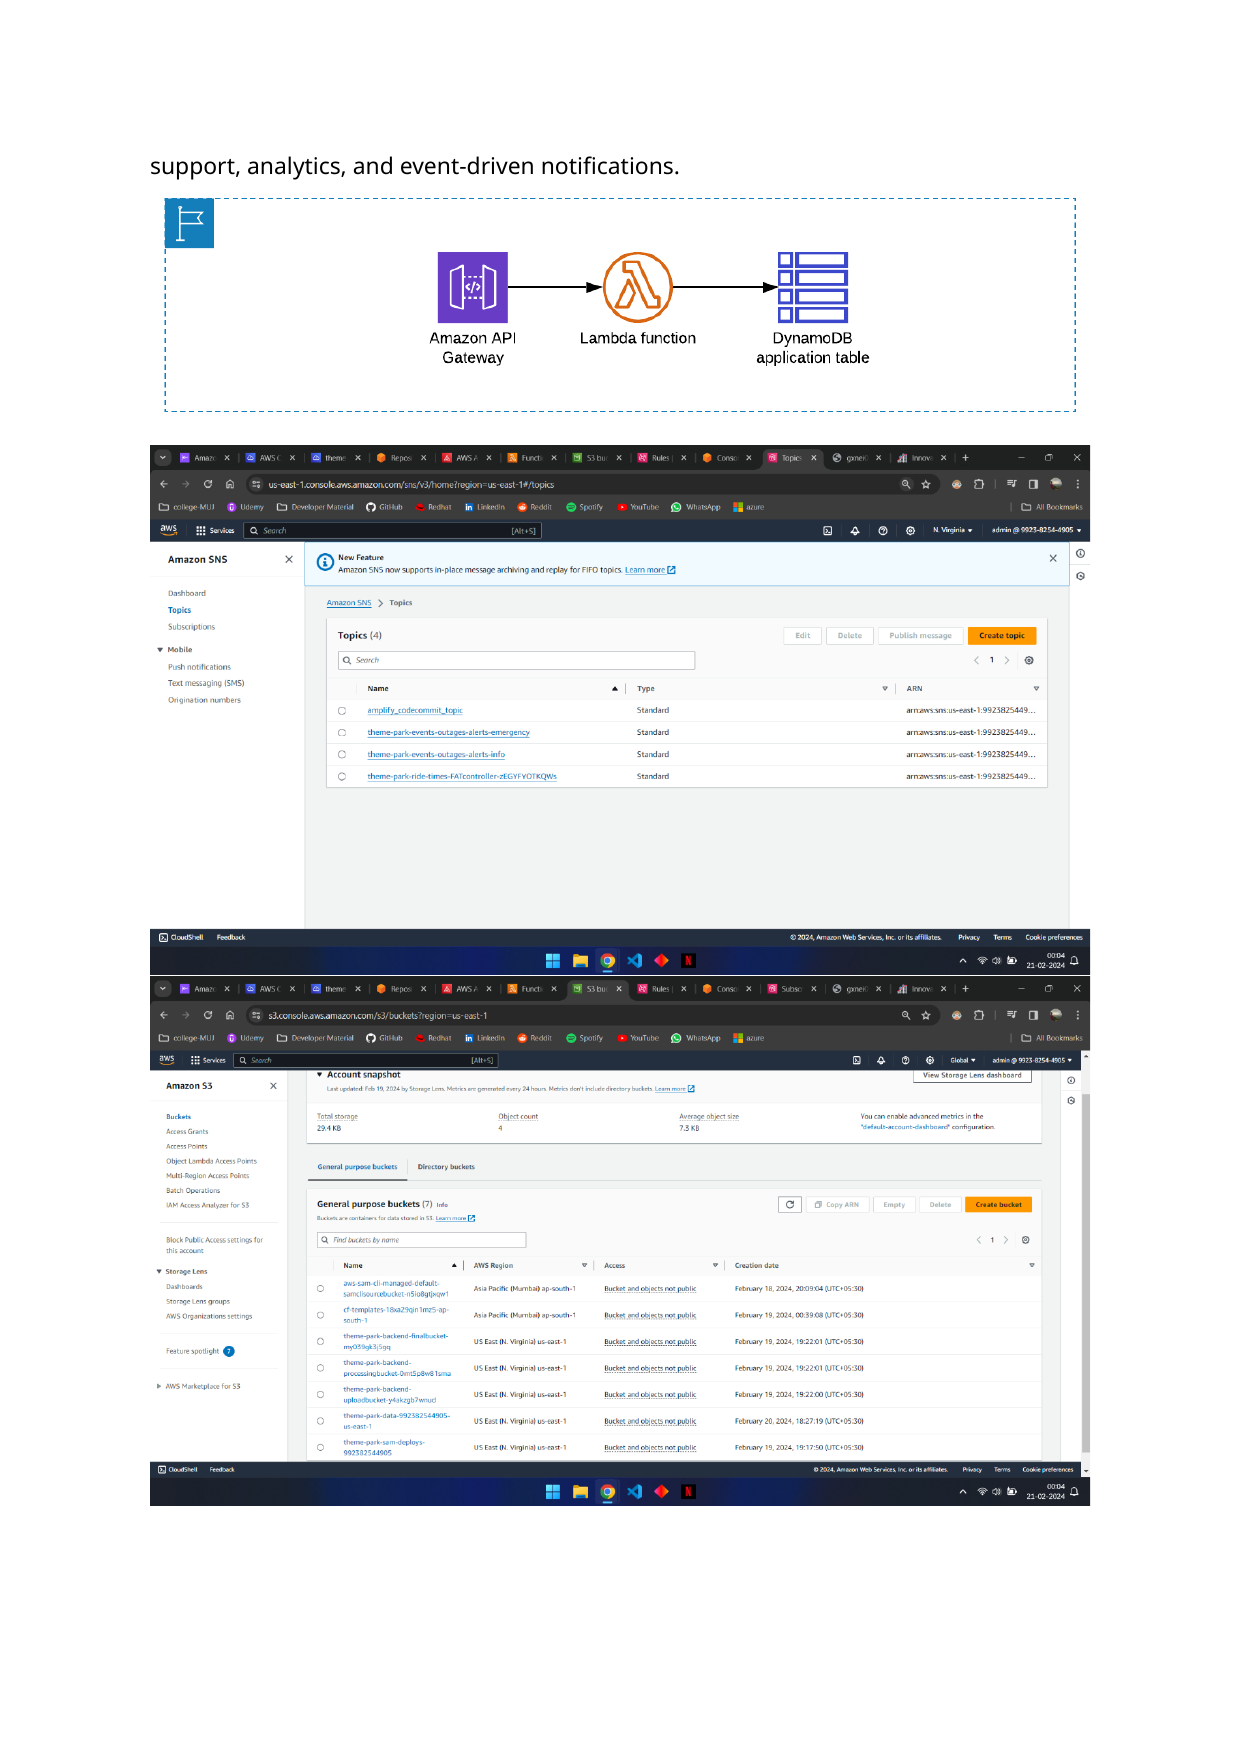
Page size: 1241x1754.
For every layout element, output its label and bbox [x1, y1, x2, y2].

picture [150, 183, 1089, 427]
picture [150, 976, 1091, 1506]
picture [150, 445, 1091, 975]
text [150, 150, 1090, 426]
